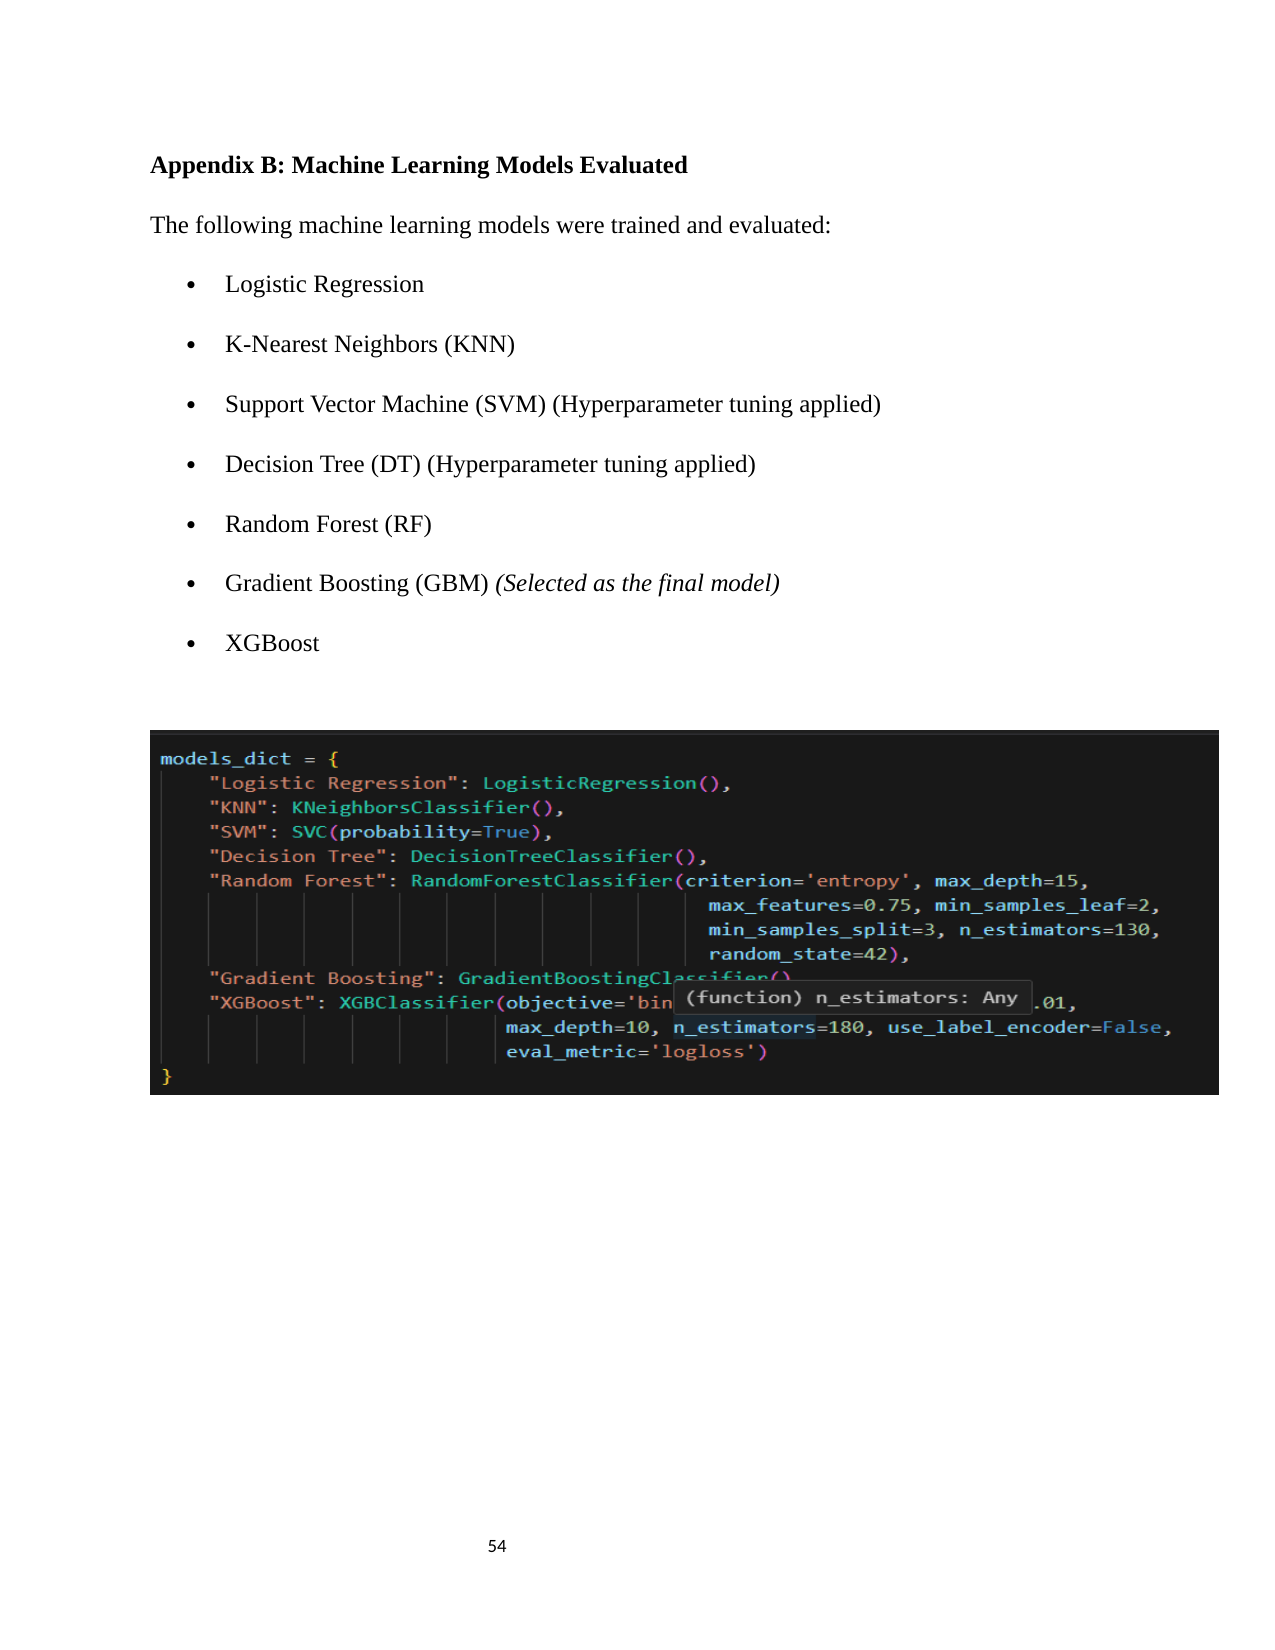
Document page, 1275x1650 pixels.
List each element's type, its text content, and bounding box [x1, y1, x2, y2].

list Decision Tree (DT) (Hyperparameter tuning applied) [187, 449, 1125, 478]
list Support Vector Machine (SVM) (Hyperparameter tuning applied) [187, 389, 1125, 418]
list XGBoost [187, 628, 1125, 657]
text The following machine learning models were trained and evaluated: [150, 210, 1125, 238]
picture [150, 730, 1219, 1095]
list Logistic Regression [187, 269, 1125, 298]
list Gradient Boosting (GBM) (Selected as the final model) [187, 568, 1125, 597]
text Appendix B: Machine Learning Models Evaluated [150, 150, 1125, 179]
list Random Forest (RF) [187, 509, 1125, 537]
list K-Nearest Neighbors (KNN) [187, 329, 1125, 358]
